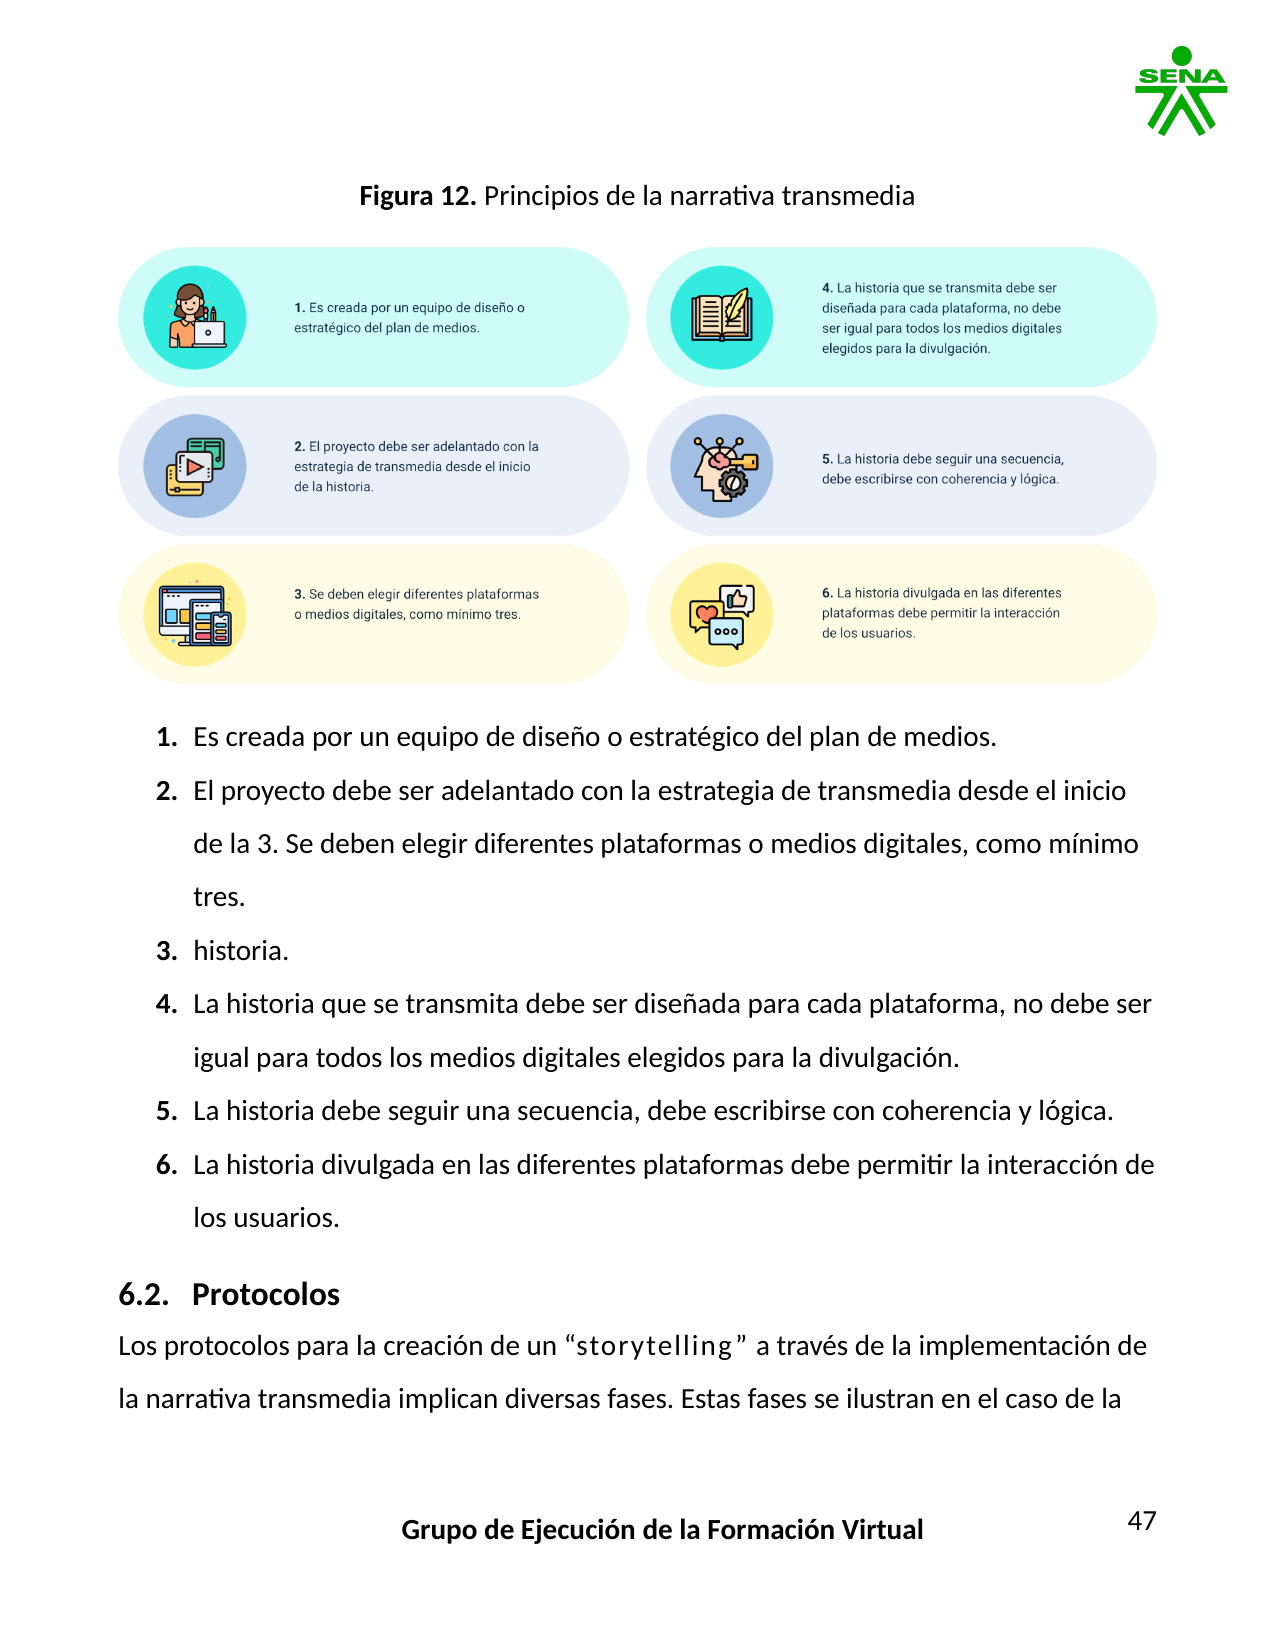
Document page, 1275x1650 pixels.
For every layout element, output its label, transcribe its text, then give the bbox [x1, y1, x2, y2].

picture [1135, 46, 1228, 136]
list La historia que se transmita debe ser diseñada para cada plataforma, no debe ser igual para todos los medios digitales elegidos para la divulgación. [156, 985, 1157, 1074]
list La historia divulgada en las diferentes plataformas debe permitir la interacción de los usuarios. [156, 1146, 1157, 1235]
list El proyecto debe ser adelantado con la estrategia de transmedia desde el inicio de la 3. Se deben elegir diferentes plataformas o medios digitales, como mínimo tres. [156, 772, 1157, 914]
subtitle Protocolos [118, 1273, 1157, 1314]
list historia. [156, 932, 1157, 968]
picture [118, 247, 1157, 684]
text Figura 12. Principios de la narrativa transmedia [118, 177, 1157, 213]
list La historia debe seguir una secuencia, debe escribirse con coherencia y lógica. [156, 1092, 1157, 1128]
list Es creada por un equipo de diseño o estratégico del plan de medios. [156, 718, 1157, 754]
